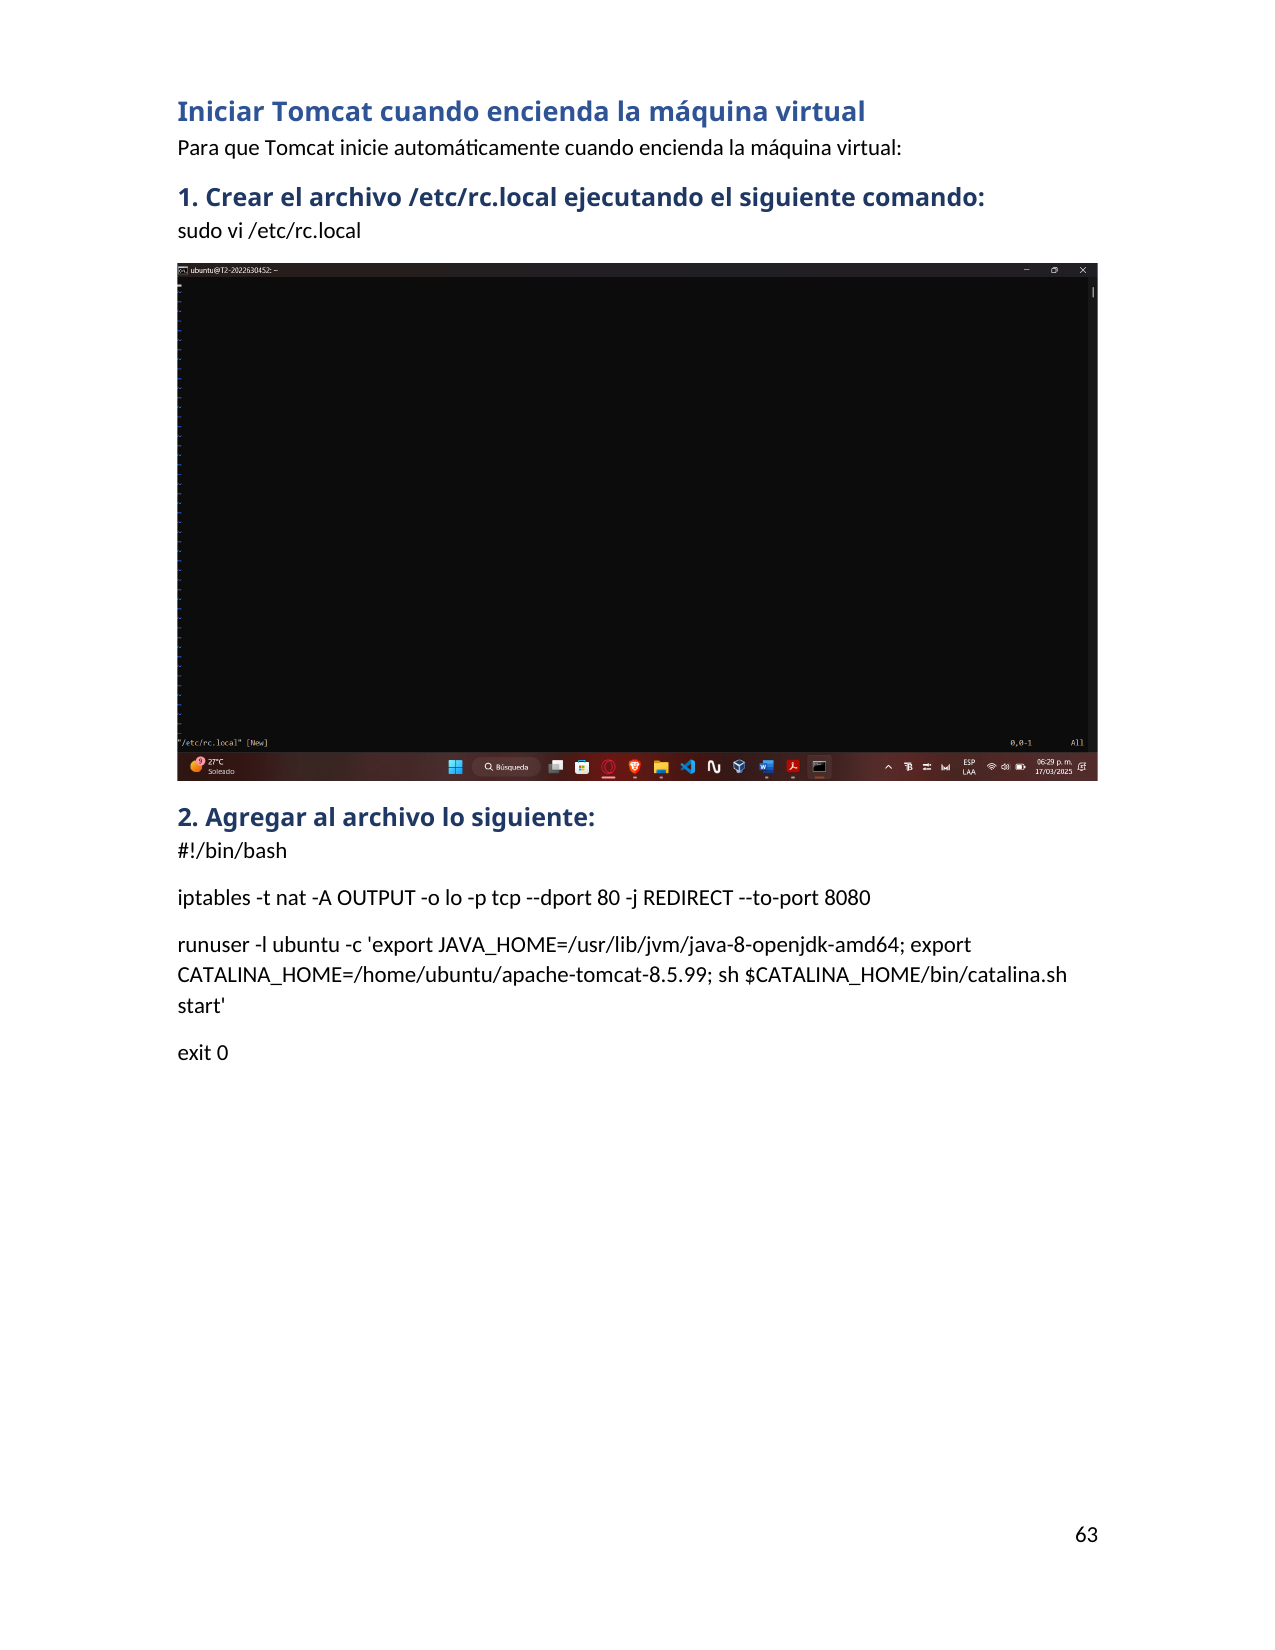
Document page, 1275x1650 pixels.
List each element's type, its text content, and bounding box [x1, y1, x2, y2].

text #!/bin/bash [177, 837, 1098, 864]
text sudo vi /etc/rc.local [177, 216, 1098, 244]
subtitle 1. Crear el archivo /etc/rc.local ejecutando el siguiente comando: [177, 179, 1098, 213]
picture [177, 263, 1098, 781]
text runuser -l ubuntu -c 'export JAVA_HOME=/usr/lib/jvm/java-8-openjdk-amd64; export CATALINA_HOME=/home/ubuntu/apache-tomcat-8.5.99; sh $CATALINA_HOME/bin/catalina.sh start' [177, 930, 1098, 1019]
subtitle 2. Agregar al archivo lo siguiente: [177, 800, 1098, 834]
text exit 0 [177, 1038, 1098, 1066]
text iptables -t nat -A OUTPUT -o lo -p tcp --dport 80 -j REDIRECT --to-port 8080 [177, 883, 1098, 911]
subtitle Iniciar Tomcat cuando encienda la máquina virtual [177, 93, 1098, 130]
text Para que Tomcat inicie automáticamente cuando encienda la máquina virtual: [177, 133, 1098, 161]
